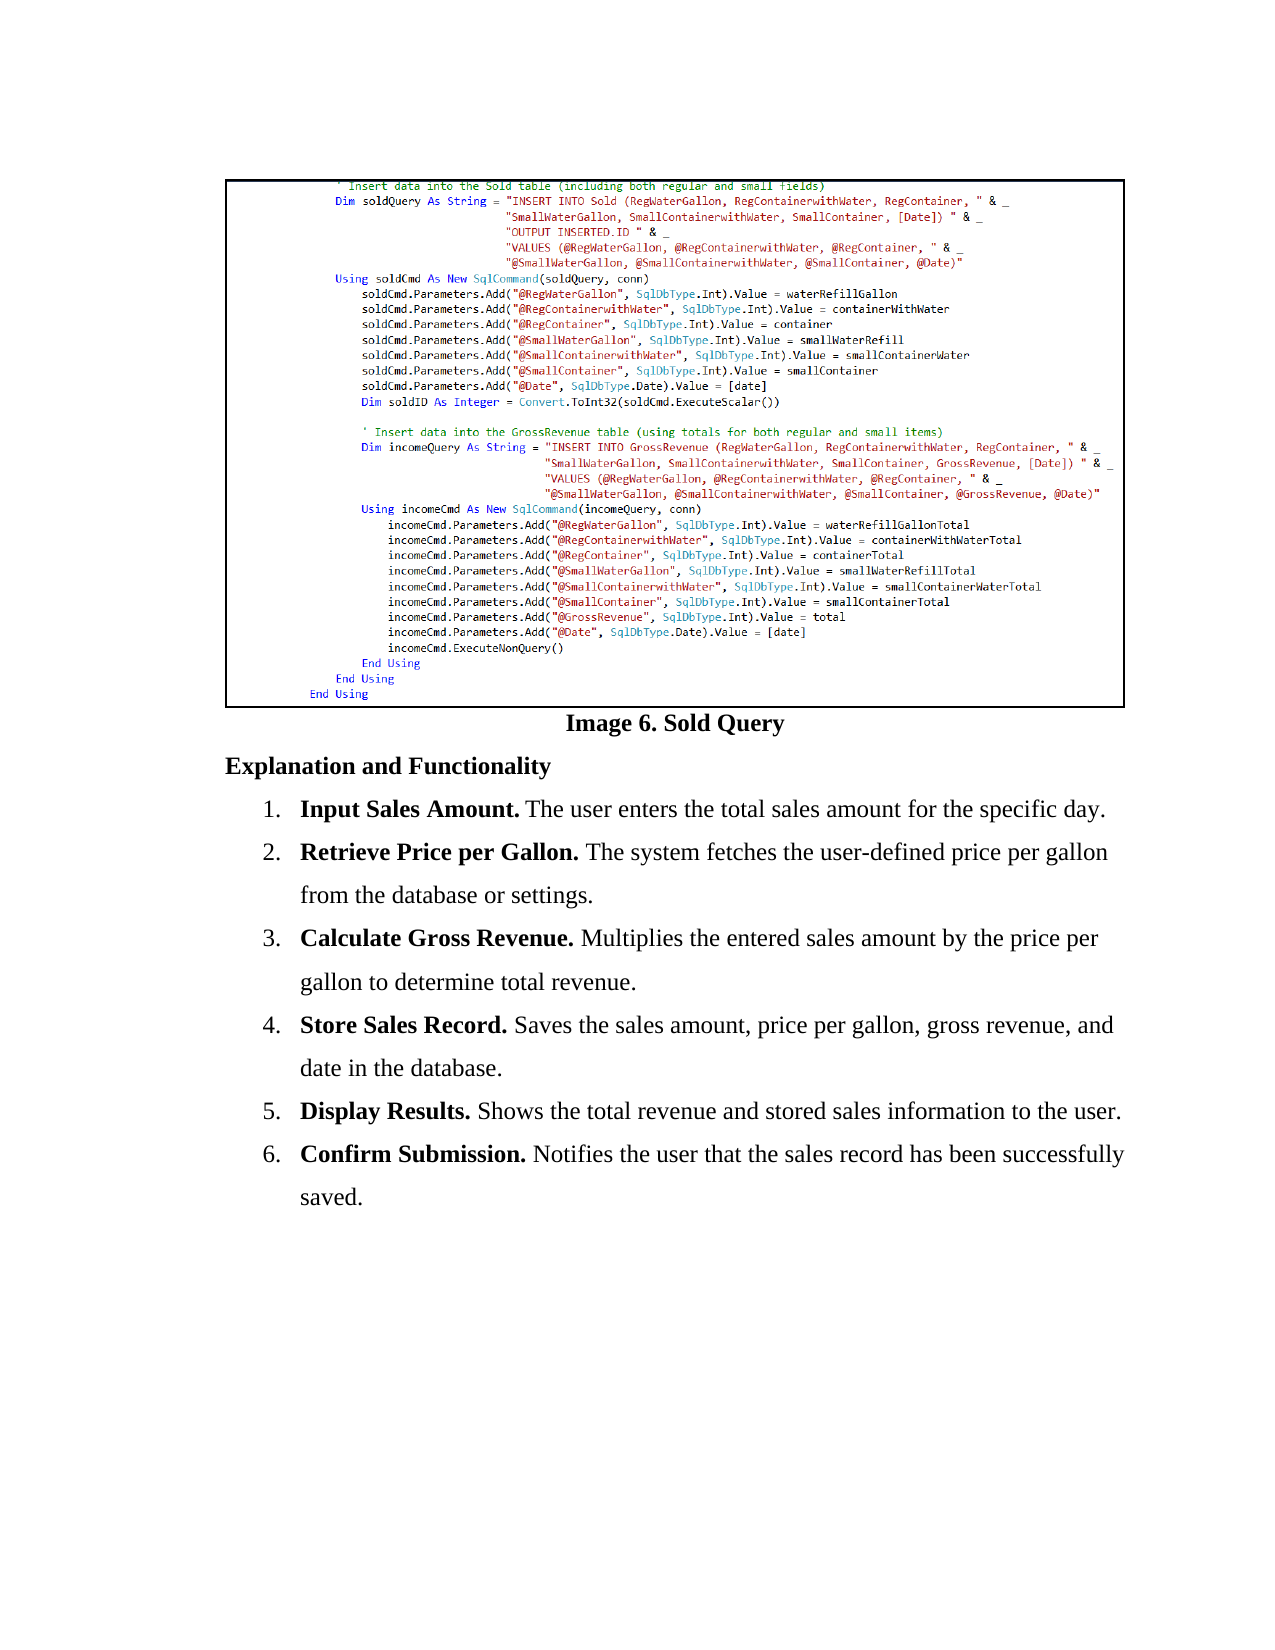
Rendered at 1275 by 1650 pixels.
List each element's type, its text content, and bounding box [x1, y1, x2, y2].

picture [227, 181, 1123, 706]
list Confirm Submission. Notifies the user that the sales record has been successfully saved. [262, 1139, 1125, 1211]
list Retrieve Price per Gallon. The system fetches the user-defined price per gallon from the database or settings. [262, 837, 1125, 909]
list Display Results. Shows the total revenue and stored sales information to the user. [262, 1096, 1125, 1125]
text Image 6. Sold Query [225, 708, 1125, 737]
list Input Sales Amount. The user enters the total sales amount for the specific day. [262, 794, 1125, 823]
text Explanation and Functionality [225, 751, 1125, 780]
list Store Sales Record. Saves the sales amount, price per gallon, gross revenue, and date in the database. [262, 1010, 1125, 1082]
list Calculate Gross Revenue. Multiplies the entered sales amount by the price per gallon to determine total revenue. [262, 923, 1125, 995]
